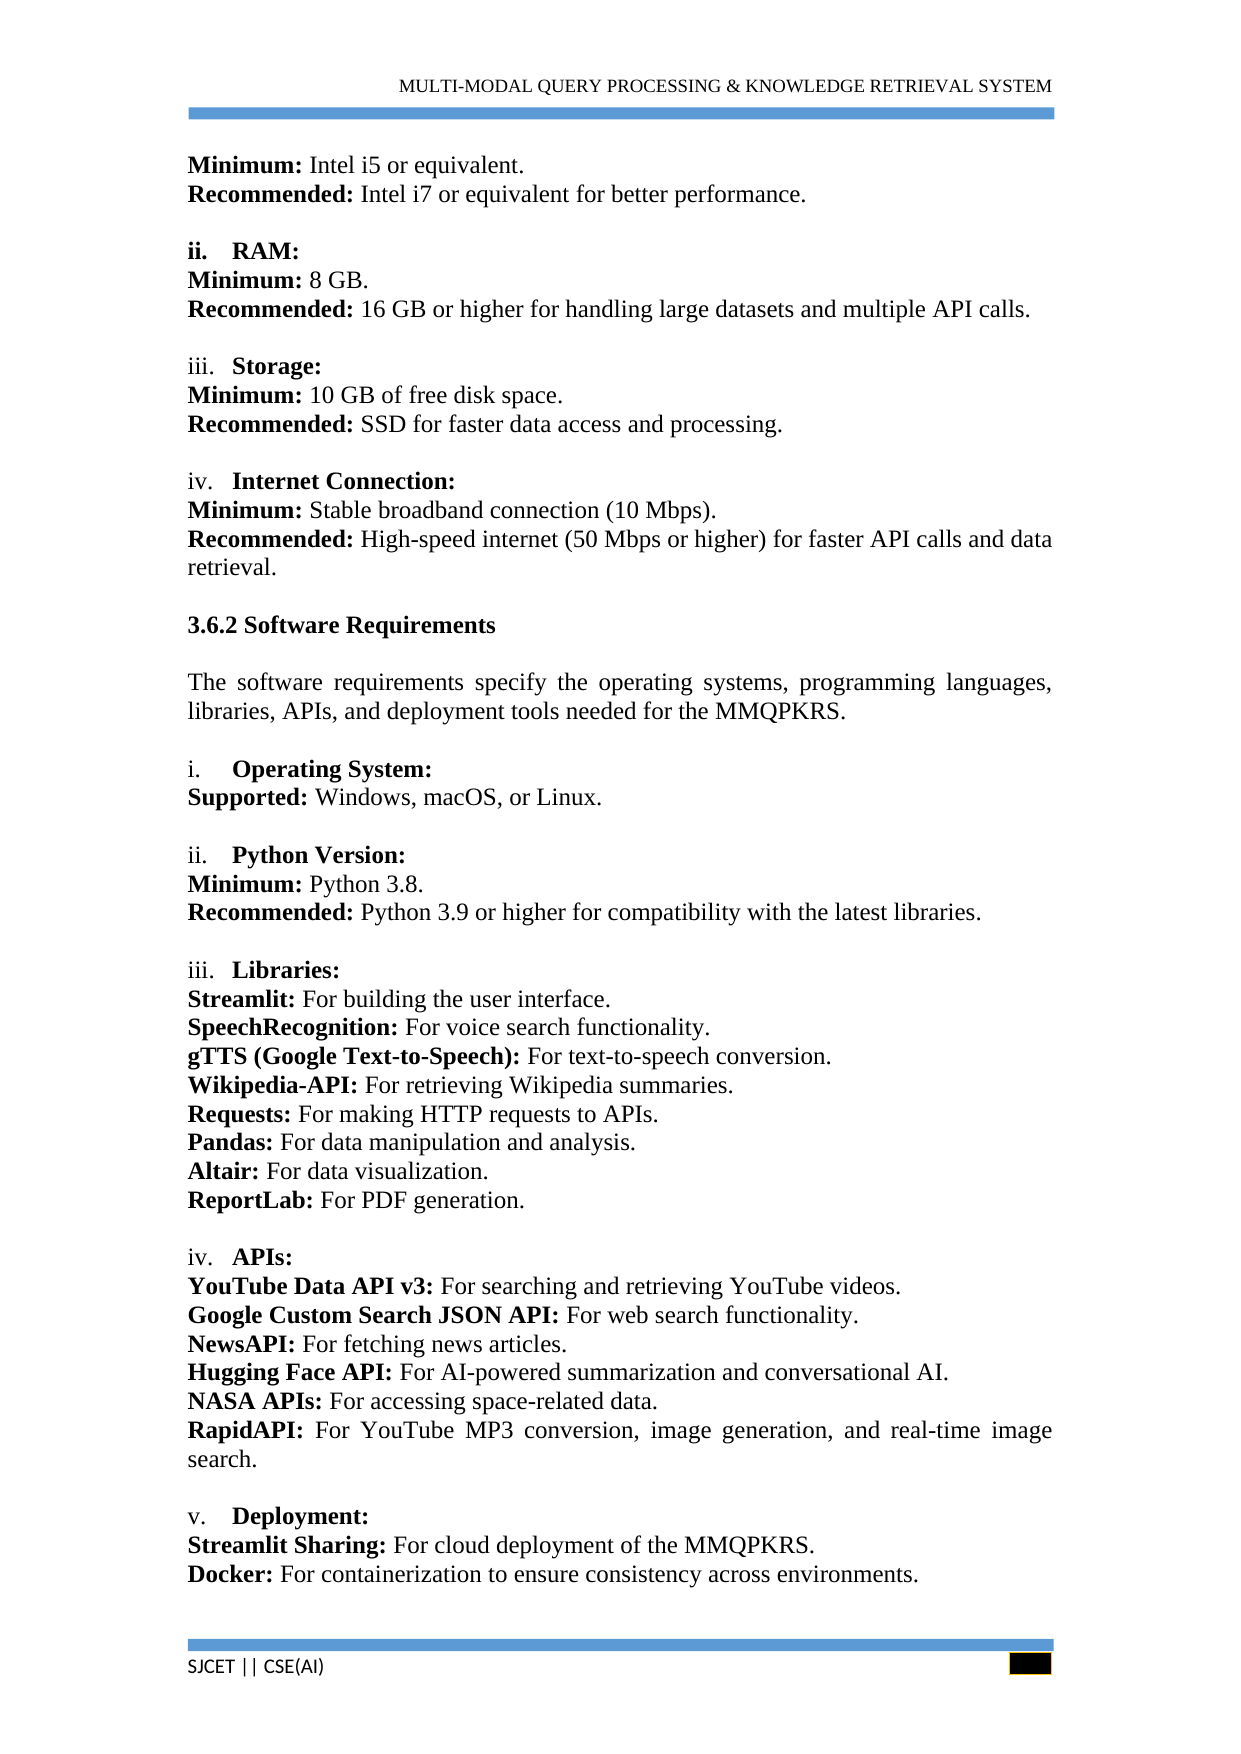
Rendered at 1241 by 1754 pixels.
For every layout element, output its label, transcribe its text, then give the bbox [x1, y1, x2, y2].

list Operating System: [187, 754, 1053, 782]
list gTTS (Google Text-to-Speech): For text-to-speech conversion. [187, 1041, 1053, 1070]
list Internet Connection: [187, 466, 1053, 495]
list NewsAPI: For fetching news articles. [187, 1329, 1053, 1357]
list ReportLab: For PDF generation. [187, 1185, 1053, 1214]
list Wikipedia-API: For retrieving Wikipedia summaries. [187, 1070, 1053, 1099]
list RAM: [187, 236, 1053, 265]
list Pandas: For data manipulation and analysis. [187, 1127, 1053, 1156]
list Streamlit: For building the user interface. [187, 984, 1053, 1012]
list Altair: For data visualization. [187, 1156, 1053, 1185]
list Streamlit Sharing: For cloud deployment of the MMQPKRS. [187, 1530, 1053, 1559]
list APIs: [187, 1242, 1053, 1271]
list Deployment: [187, 1501, 1053, 1530]
list Python Version: [187, 840, 1053, 869]
list The software requirements specify the operating systems, programming languages, libraries, APIs, and deployment tools needed for the MMQPKRS. [187, 667, 1053, 725]
list NASA APIs: For accessing space-related data. [187, 1386, 1053, 1415]
list Recommended: 16 GB or higher for handling large datasets and multiple API calls. [187, 294, 1053, 322]
list SpeechRecognition: For voice search functionality. [187, 1012, 1053, 1041]
list Minimum: Python 3.8. [187, 869, 1053, 897]
list Libraries: [187, 955, 1053, 984]
list 3.6.2 Software Requirements [187, 610, 1053, 639]
list Minimum: 8 GB. [187, 265, 1053, 294]
list Minimum: Stable broadband connection (10 Mbps). [187, 495, 1053, 524]
list Hugging Face API: For AI-powered summarization and conversational AI. [187, 1357, 1053, 1386]
list Recommended: Intel i7 or equivalent for better performance. [187, 179, 1053, 207]
list Google Custom Search JSON API: For web search functionality. [187, 1300, 1053, 1329]
list Docker: For containerization to ensure consistency across environments. [187, 1559, 1053, 1587]
list Recommended: SSD for faster data access and processing. [187, 409, 1053, 437]
list Recommended: Python 3.9 or higher for compatibility with the latest libraries. [187, 897, 1053, 926]
list Supported: Windows, macOS, or Linux. [187, 782, 1053, 811]
list Minimum: Intel i5 or equivalent. [187, 150, 1053, 179]
list Storage: [187, 351, 1053, 380]
list Requests: For making HTTP requests to APIs. [187, 1099, 1053, 1127]
list RapidAPI: For YouTube MP3 conversion, image generation, and real-time image search. [187, 1415, 1053, 1472]
list YouTube Data API v3: For searching and retrieving YouTube videos. [187, 1271, 1053, 1300]
list Minimum: 10 GB of free disk space. [187, 380, 1053, 409]
list Recommended: High-speed internet (50 Mbps or higher) for faster API calls and data retrieval. [187, 524, 1053, 581]
